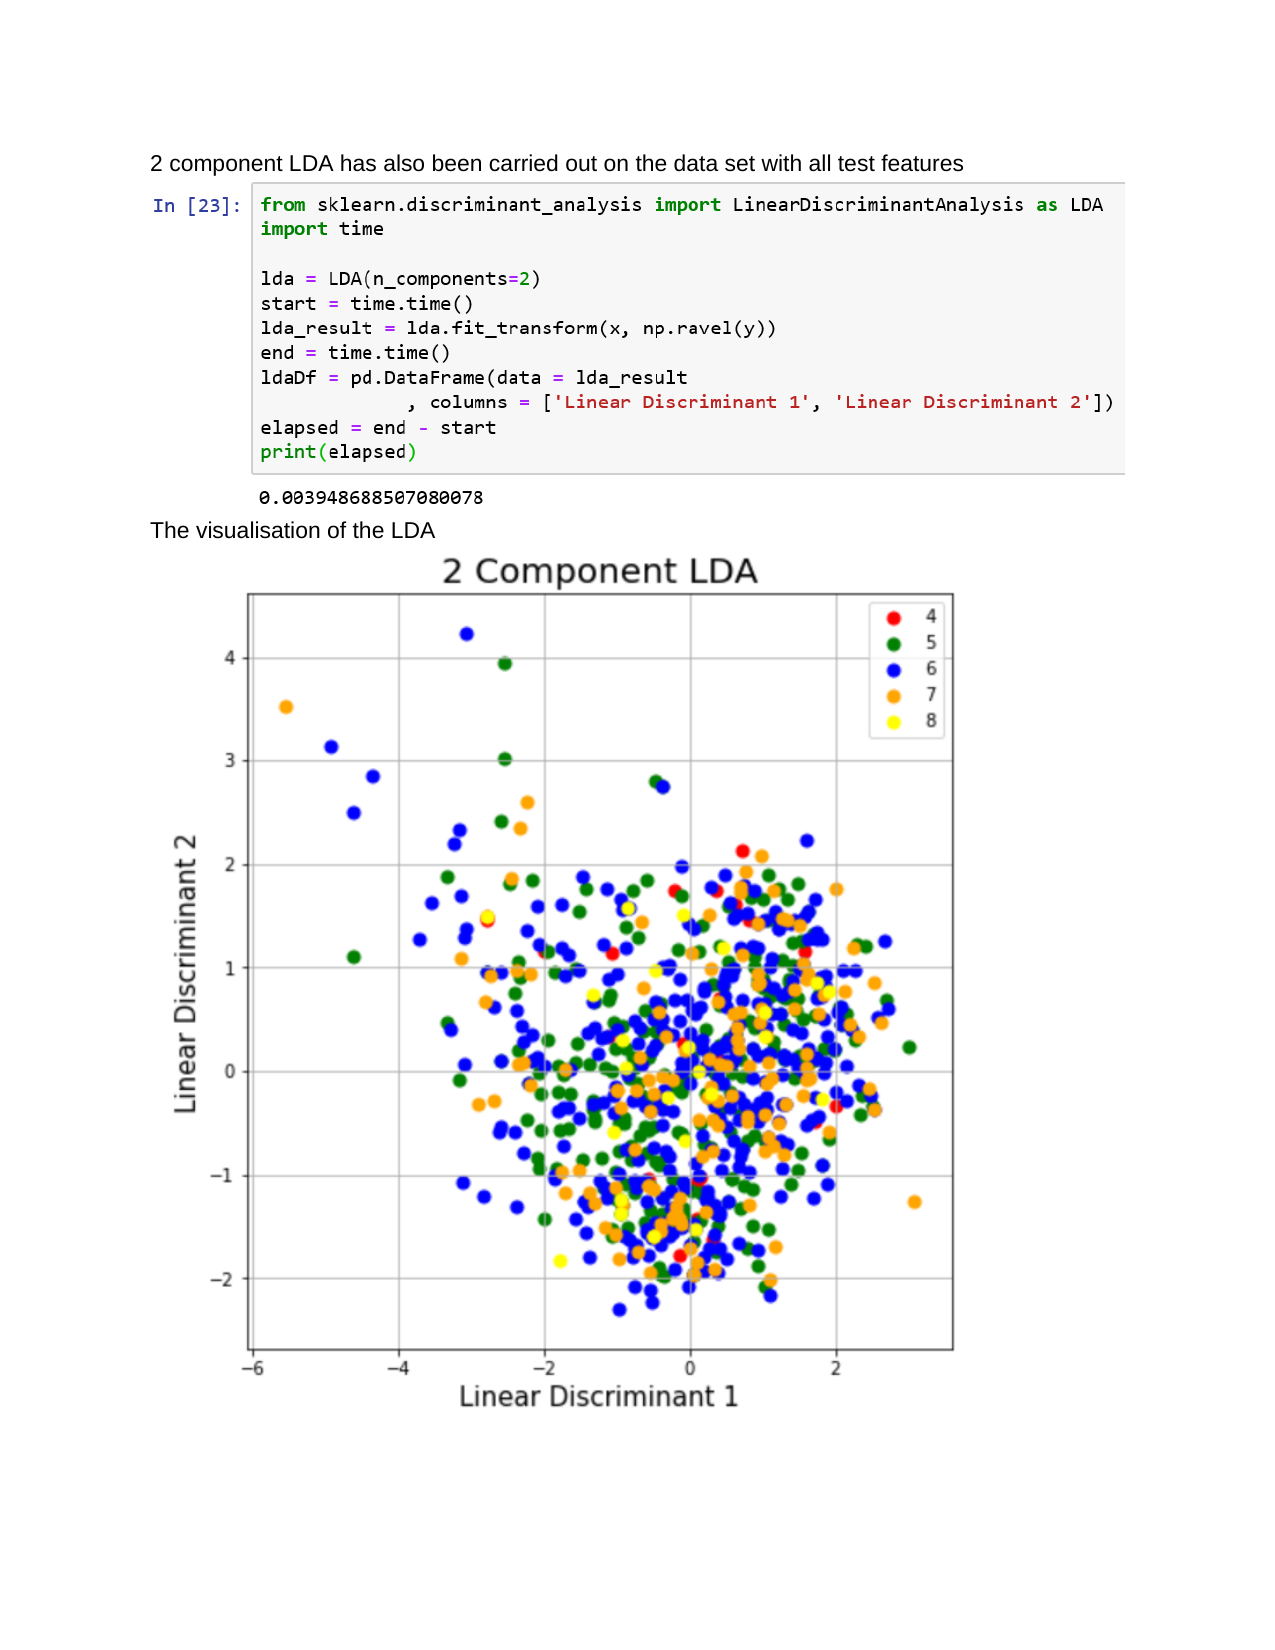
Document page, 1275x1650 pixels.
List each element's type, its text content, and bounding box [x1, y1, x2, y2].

picture [150, 547, 965, 1419]
picture [150, 180, 1125, 514]
text 2 component LDA has also been carried out on the data set with all test features [150, 150, 1125, 180]
